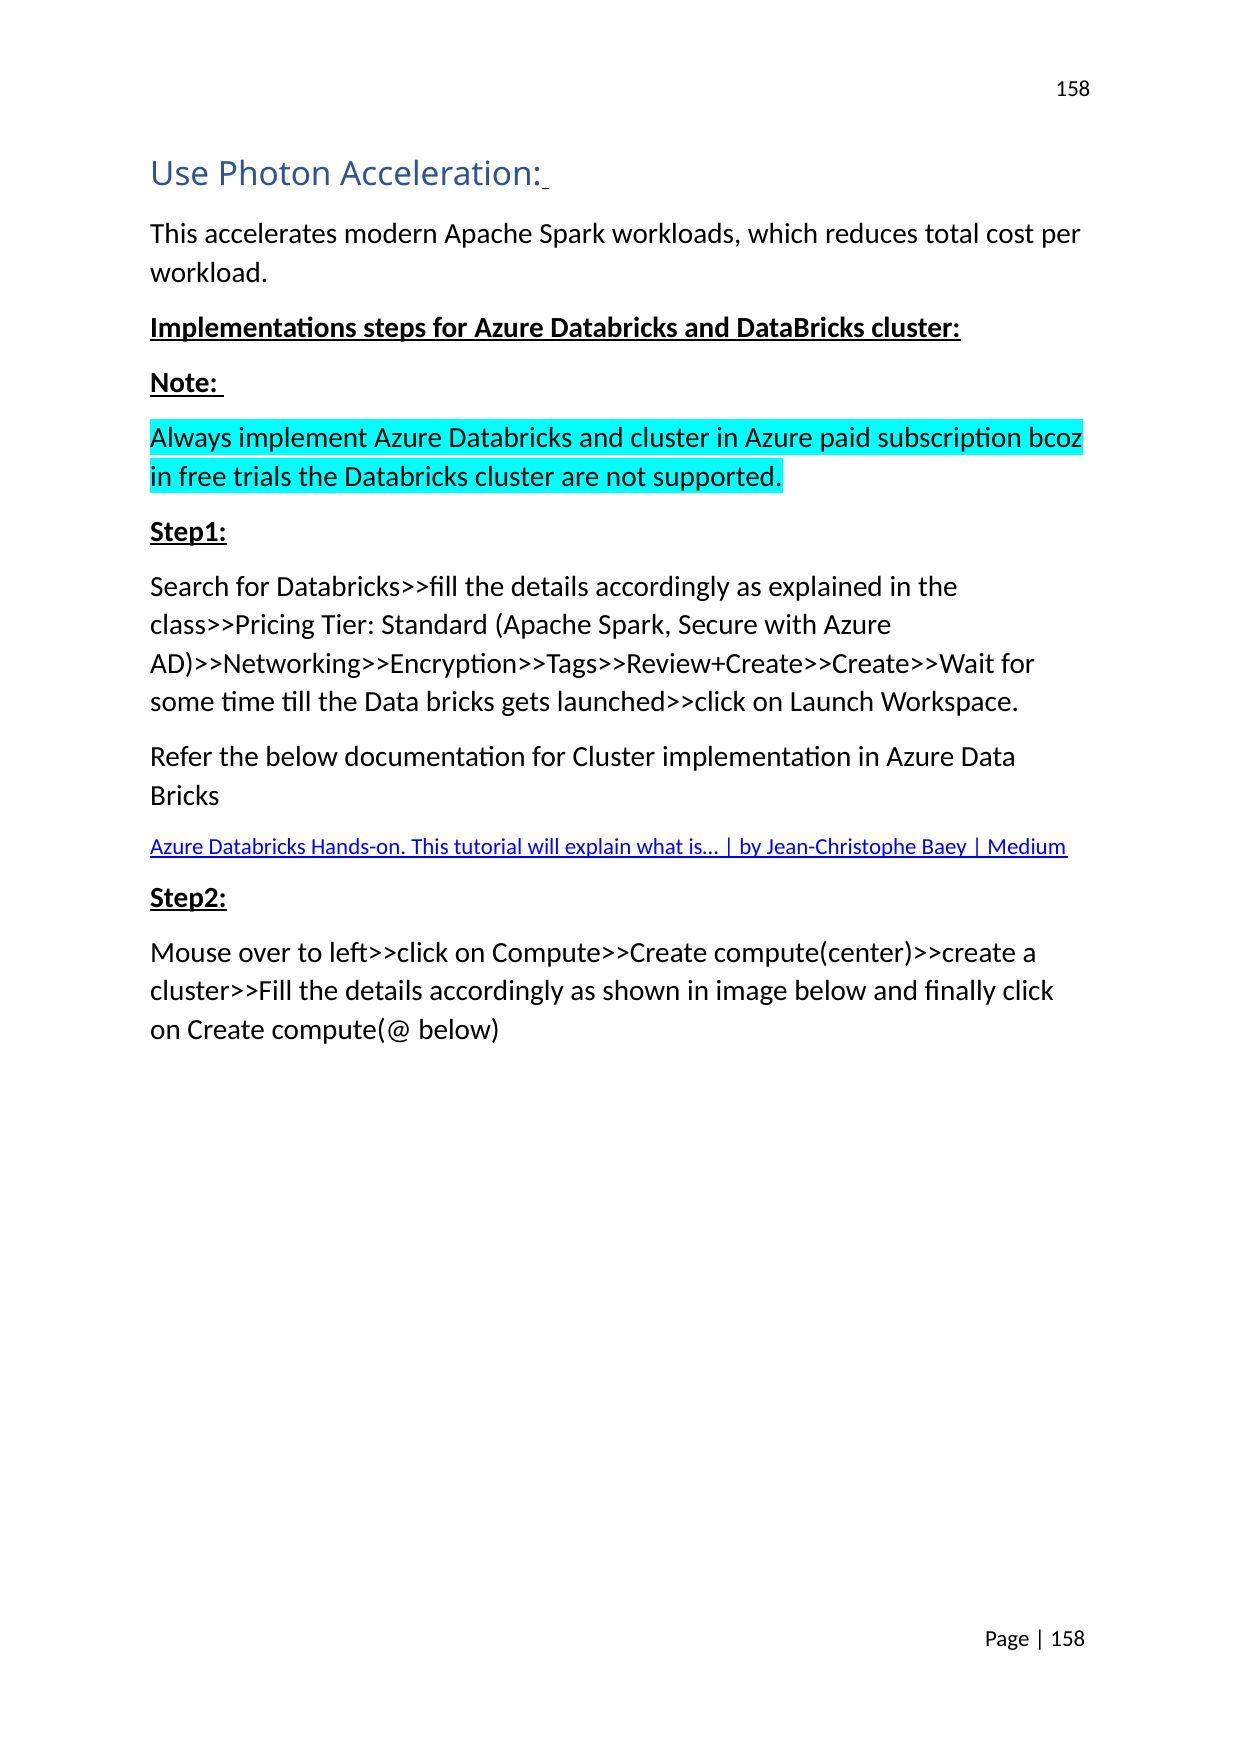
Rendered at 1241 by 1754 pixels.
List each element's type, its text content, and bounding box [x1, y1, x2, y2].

text This accelerates modern Apache Spark workloads, which reduces total cost per workload. [150, 216, 1090, 290]
text Step1: [150, 513, 1090, 548]
text Azure Databricks Hands-on. This tutorial will explain what is… | by Jean-Christophe Baey | Medium [150, 832, 1090, 860]
text Mouse over to left>>click on Compute>>Create compute(center)>>create a cluster>>Fill the details accordingly as shown in image below and finally click on Create compute(@ below) [150, 934, 1090, 1046]
text Search for Databricks>>fill the details accordingly as explained in the class>>Pricing Tier: Standard (Apache Spark, Secure with Azure AD)>>Networking>>Encryption>>Tags>>Review+Create>>Create>>Wait for some time till the Data bricks gets launched>>click on Launch Workspace. [150, 568, 1090, 719]
text Refer the below documentation for Cluster implementation in Azure Data Bricks [150, 738, 1090, 812]
text Use Photon Acceleration: [150, 150, 1090, 195]
text Note: [150, 364, 1090, 400]
text Implementations steps for Azure Databricks and DataBricks cluster: [150, 309, 1090, 345]
text Step2: [150, 879, 1090, 914]
text Always implement Azure Databricks and cluster in Azure paid subscription bcoz in free trials the Databricks cluster are not supported. [150, 419, 1090, 493]
